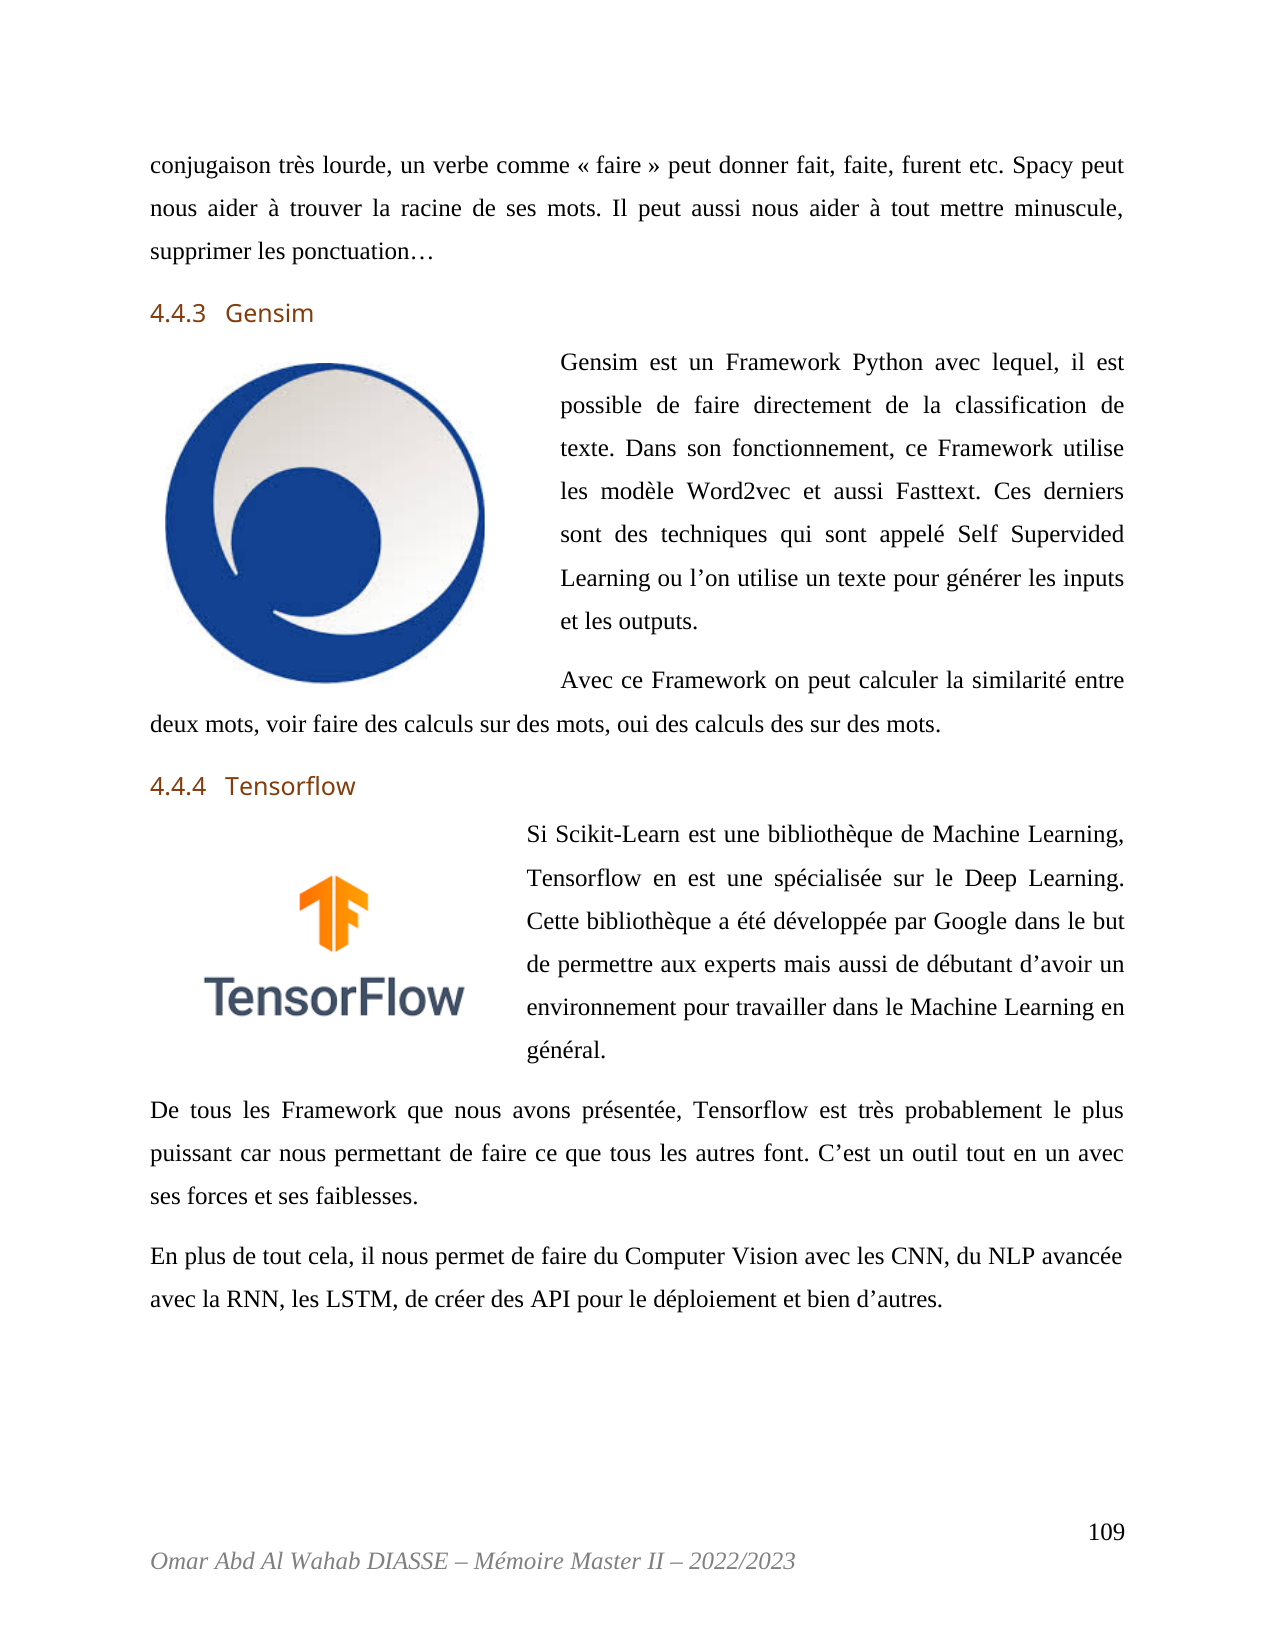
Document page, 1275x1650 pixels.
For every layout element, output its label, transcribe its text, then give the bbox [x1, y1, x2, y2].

text En plus de tout cela, il nous permet de faire du Computer Vision avec les CNN, du NLP avancée avec la RNN, les LSTM, de créer des API pour le déploiement et bien d’autres. [150, 1241, 1125, 1313]
picture [165, 363, 485, 684]
text Avec ce Framework on peut calculer la similarité entre deux mots, voir faire des calculs sur des mots, oui des calculs des sur des mots. [150, 666, 1125, 737]
subtitle Gensim [150, 296, 1125, 330]
text De tous les Framework que nous avons présentée, Tensorflow est très probablement le plus puissant car nous permettant de faire ce que tous les autres font. C’est un outil tout en un avec ses forces et ses faiblesses. [150, 1095, 1125, 1210]
picture [165, 837, 503, 1054]
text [150, 150, 1125, 265]
subtitle Tensorflow [150, 768, 1125, 803]
